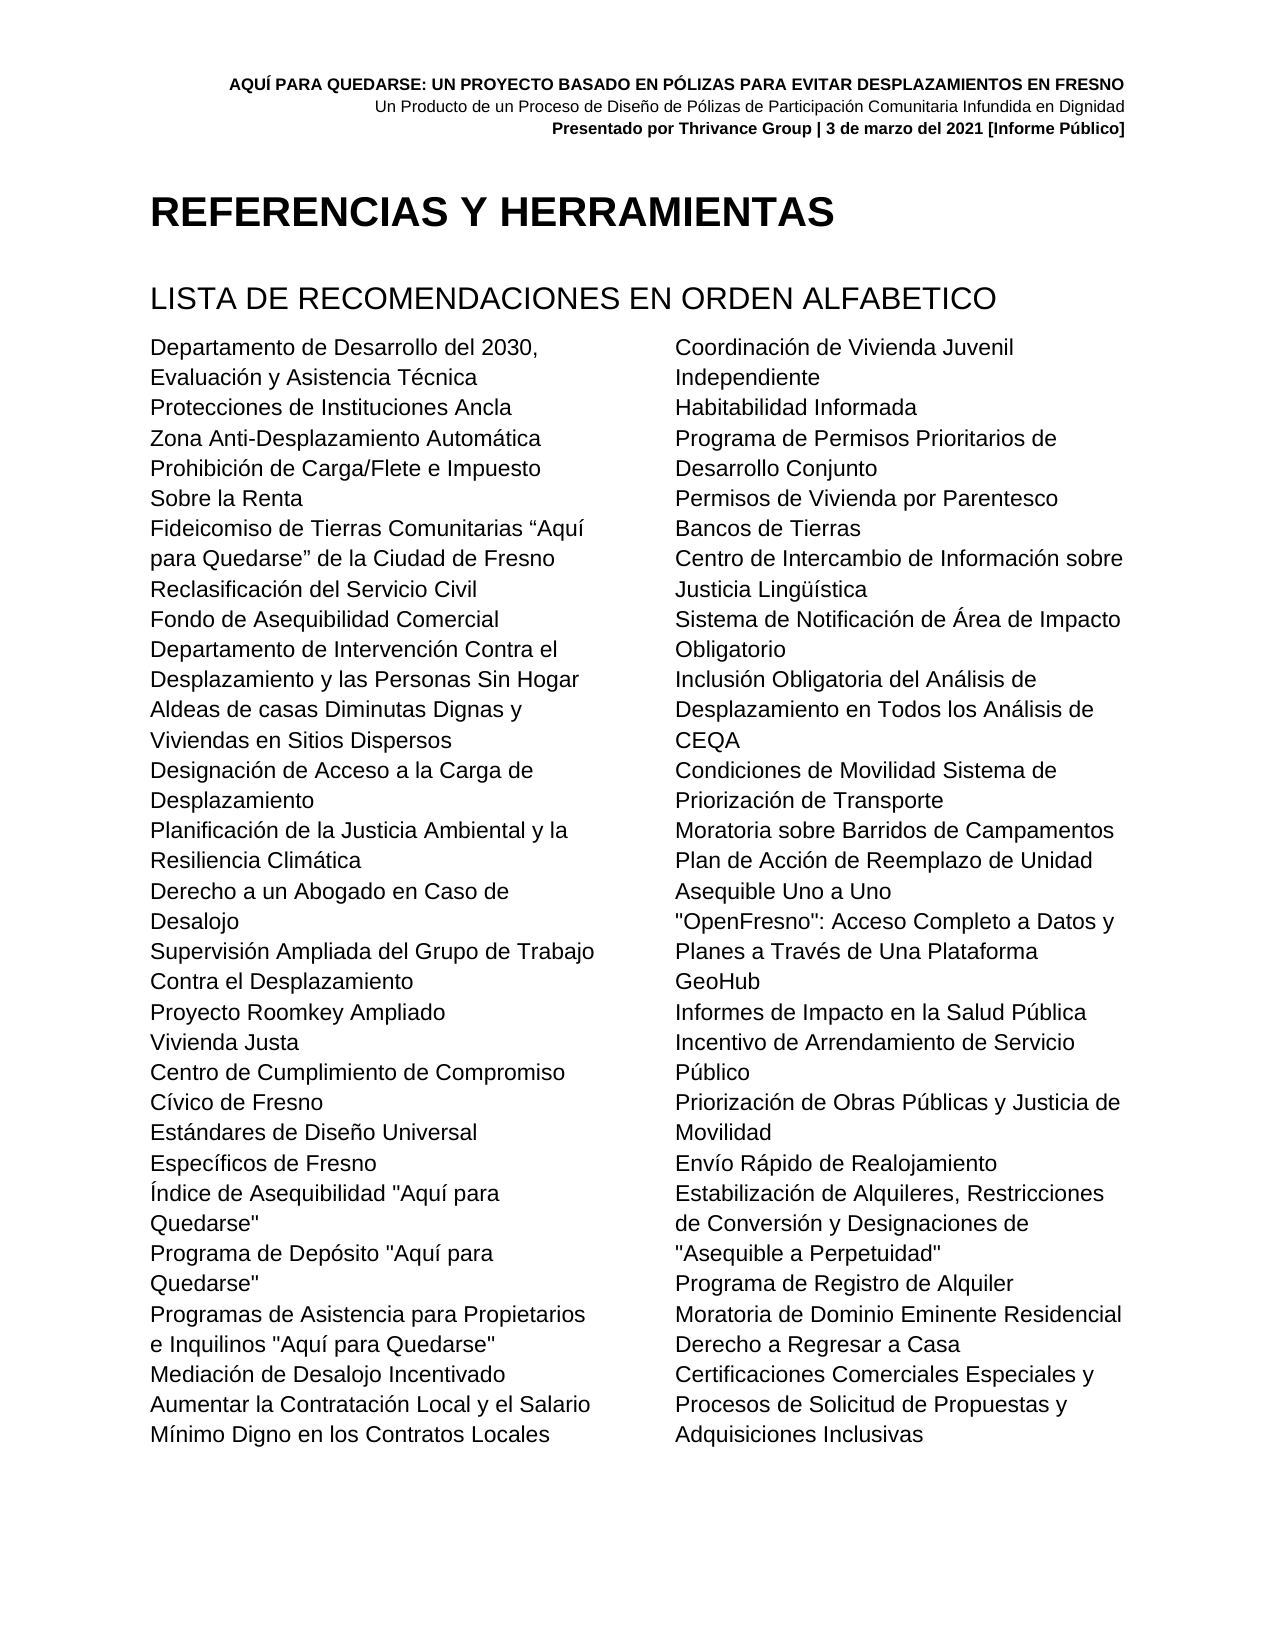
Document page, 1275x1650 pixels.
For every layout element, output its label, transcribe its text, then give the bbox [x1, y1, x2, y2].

text Programas de Asistencia para Propietarios e Inquilinos "Aquí para Quedarse" [150, 1301, 600, 1357]
text Mediación de Desalojo Incentivado [150, 1361, 600, 1387]
text Incentivo de Arrendamiento de Servicio Público [675, 1029, 1125, 1085]
text Coordinación de Vivienda Juvenil Independiente [675, 334, 1125, 390]
text Proyecto Roomkey Ampliado [150, 998, 600, 1025]
text Moratoria de Dominio Eminente Residencial [675, 1301, 1125, 1327]
text Vivienda Justa [150, 1029, 600, 1055]
text Centro de Cumplimiento de Compromiso Cívico de Fresno [150, 1059, 600, 1115]
text Estándares de Diseño Universal Específicos de Fresno [150, 1119, 600, 1176]
text Habitabilidad Informada [675, 394, 1125, 421]
text Derecho a Regresar a Casa [675, 1331, 1125, 1357]
text Sistema de Notificación de Área de Impacto Obligatorio [675, 606, 1125, 662]
text Plan de Acción de Reemplazo de Unidad Asequible Uno a Uno [675, 847, 1125, 904]
text "OpenFresno": Acceso Completo a Datos y Planes a Través de Una Plataforma GeoHub [675, 908, 1125, 994]
text Bancos de Tierras [675, 515, 1125, 541]
text Permisos de Vivienda por Parentesco [675, 485, 1125, 511]
text Informes de Impacto en la Salud Pública [675, 998, 1125, 1025]
text Supervisión Ampliada del Grupo de Trabajo Contra el Desplazamiento [150, 938, 600, 994]
text Estabilización de Alquileres, Restricciones de Conversión y Designaciones de "Asequible a Perpetuidad" [675, 1180, 1125, 1266]
text Zona Anti-Desplazamiento Automática [150, 424, 600, 451]
text Aldeas de casas Diminutas Dignas y Viviendas en Sitios Dispersos [150, 696, 600, 753]
text Moratoria sobre Barridos de Campamentos [675, 817, 1125, 843]
text Aumentar la Contratación Local y el Salario Mínimo Digno en los Contratos Locales [150, 1391, 600, 1448]
text Programa de Registro de Alquiler [675, 1270, 1125, 1297]
text Designación de Acceso a la Carga de Desplazamiento [150, 757, 600, 813]
text Fideicomiso de Tierras Comunitarias “Aquí para Quedarse” de la Ciudad de Fresno [150, 515, 600, 572]
text Prohibición de Carga/Flete e Impuesto Sobre la Renta [150, 455, 600, 511]
text Programa de Permisos Prioritarios de Desarrollo Conjunto [675, 424, 1125, 481]
text Derecho a un Abogado en Caso de Desalojo [150, 878, 600, 934]
text Protecciones de Instituciones Ancla [150, 394, 600, 421]
text Departamento de Intervención Contra el Desplazamiento y las Personas Sin Hogar [150, 636, 600, 692]
text Planificación de la Justicia Ambiental y la Resiliencia Climática [150, 817, 600, 874]
text Índice de Asequibilidad "Aquí para Quedarse" [150, 1180, 600, 1236]
subtitle LISTA DE RECOMENDACIONES EN ORDEN ALFABETICO [150, 280, 1125, 316]
text Departamento de Desarrollo del 2030, Evaluación y Asistencia Técnica [150, 334, 600, 390]
text Reclasificación del Servicio Civil [150, 576, 600, 602]
text Fondo de Asequibilidad Comercial [150, 606, 600, 632]
text Certificaciones Comerciales Especiales y Procesos de Solicitud de Propuestas y Adquisiciones Inclusivas [675, 1361, 1125, 1448]
text Priorización de Obras Públicas y Justicia de Movilidad [675, 1089, 1125, 1146]
text Inclusión Obligatoria del Análisis de Desplazamiento en Todos los Análisis de CEQA [675, 666, 1125, 753]
text Programa de Depósito "Aquí para Quedarse" [150, 1240, 600, 1297]
text Envío Rápido de Realojamiento [675, 1149, 1125, 1176]
text Centro de Intercambio de Información sobre Justicia Lingüística [675, 545, 1125, 602]
text Condiciones de Movilidad Sistema de Priorización de Transporte [675, 757, 1125, 813]
subtitle REFERENCIAS Y HERRAMIENTAS [150, 187, 1125, 235]
